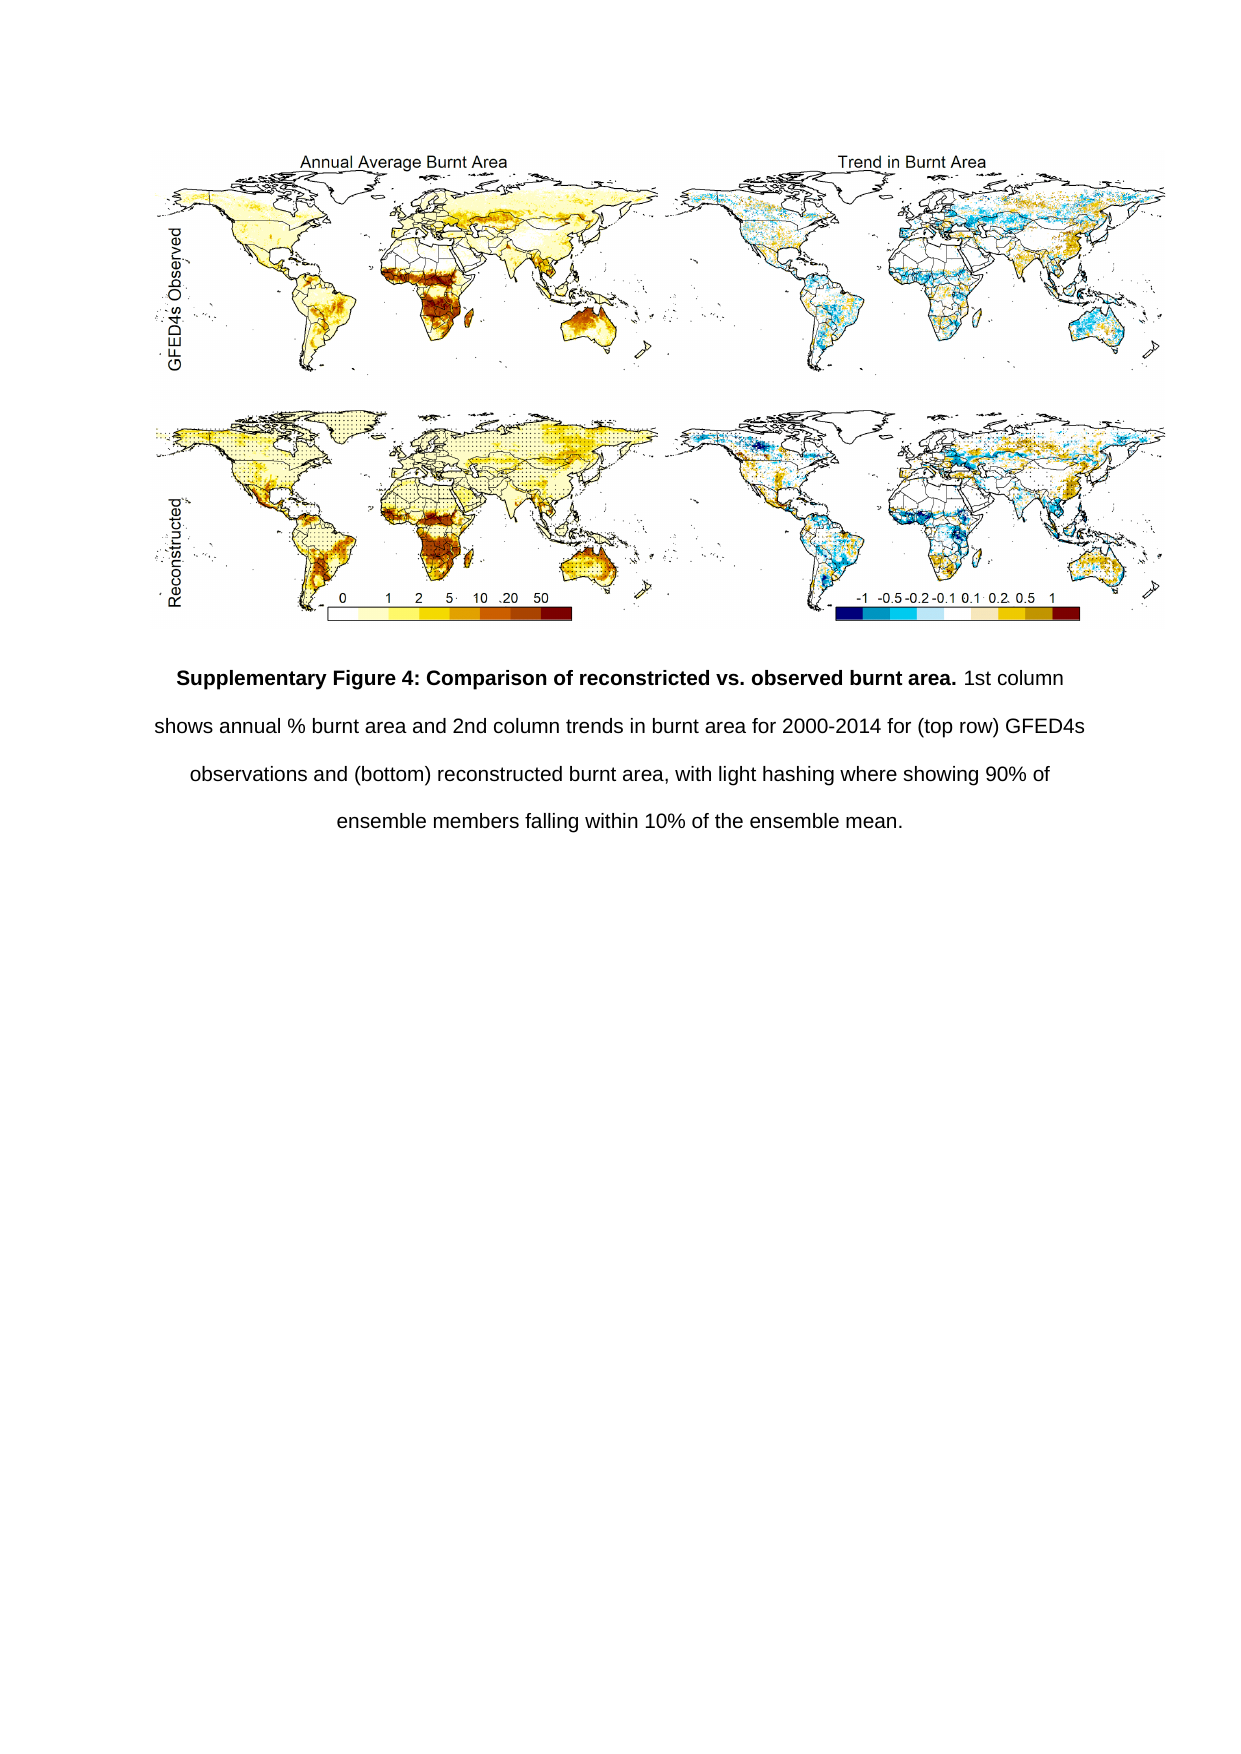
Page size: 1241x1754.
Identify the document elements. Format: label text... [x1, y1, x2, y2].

picture [150, 150, 1166, 629]
text Supplementary Figure 4: Comparison of reconstricted vs. observed burnt area. 1st column shows annual % burnt area and 2nd column trends in burnt area for 2000-2014 for (top row) GFED4s observations and (bottom) reconstructed burnt area, with light hashing where showing 90% of ensemble members falling within 10% of the ensemble mean. [150, 666, 1090, 833]
